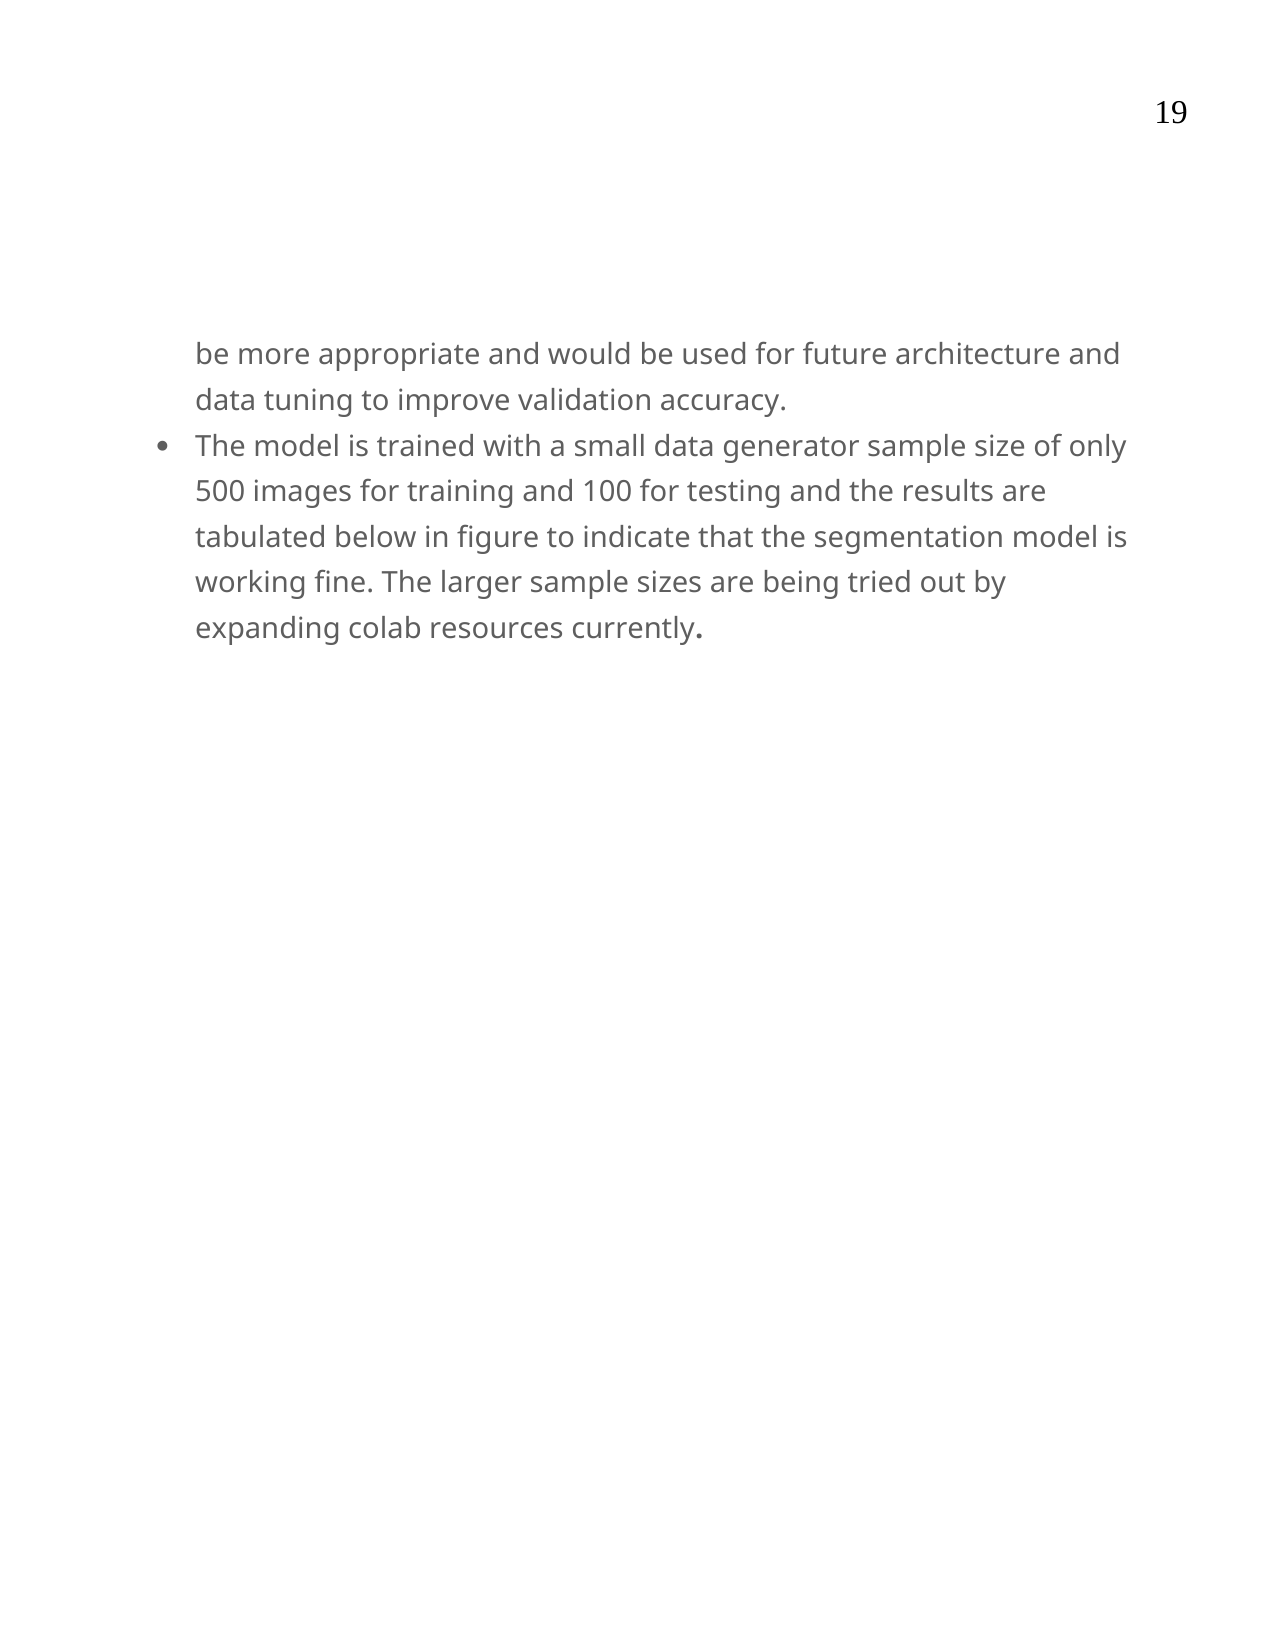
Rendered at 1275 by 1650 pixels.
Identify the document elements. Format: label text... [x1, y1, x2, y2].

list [157, 333, 1155, 419]
list The model is trained with a small data generator sample size of only 500 images for training and 100 for testing and the results are tabulated below in figure to indicate that the segmentation model is working fine. The larger sample sizes are being tried out by expanding colab resources currently. [157, 425, 1155, 647]
